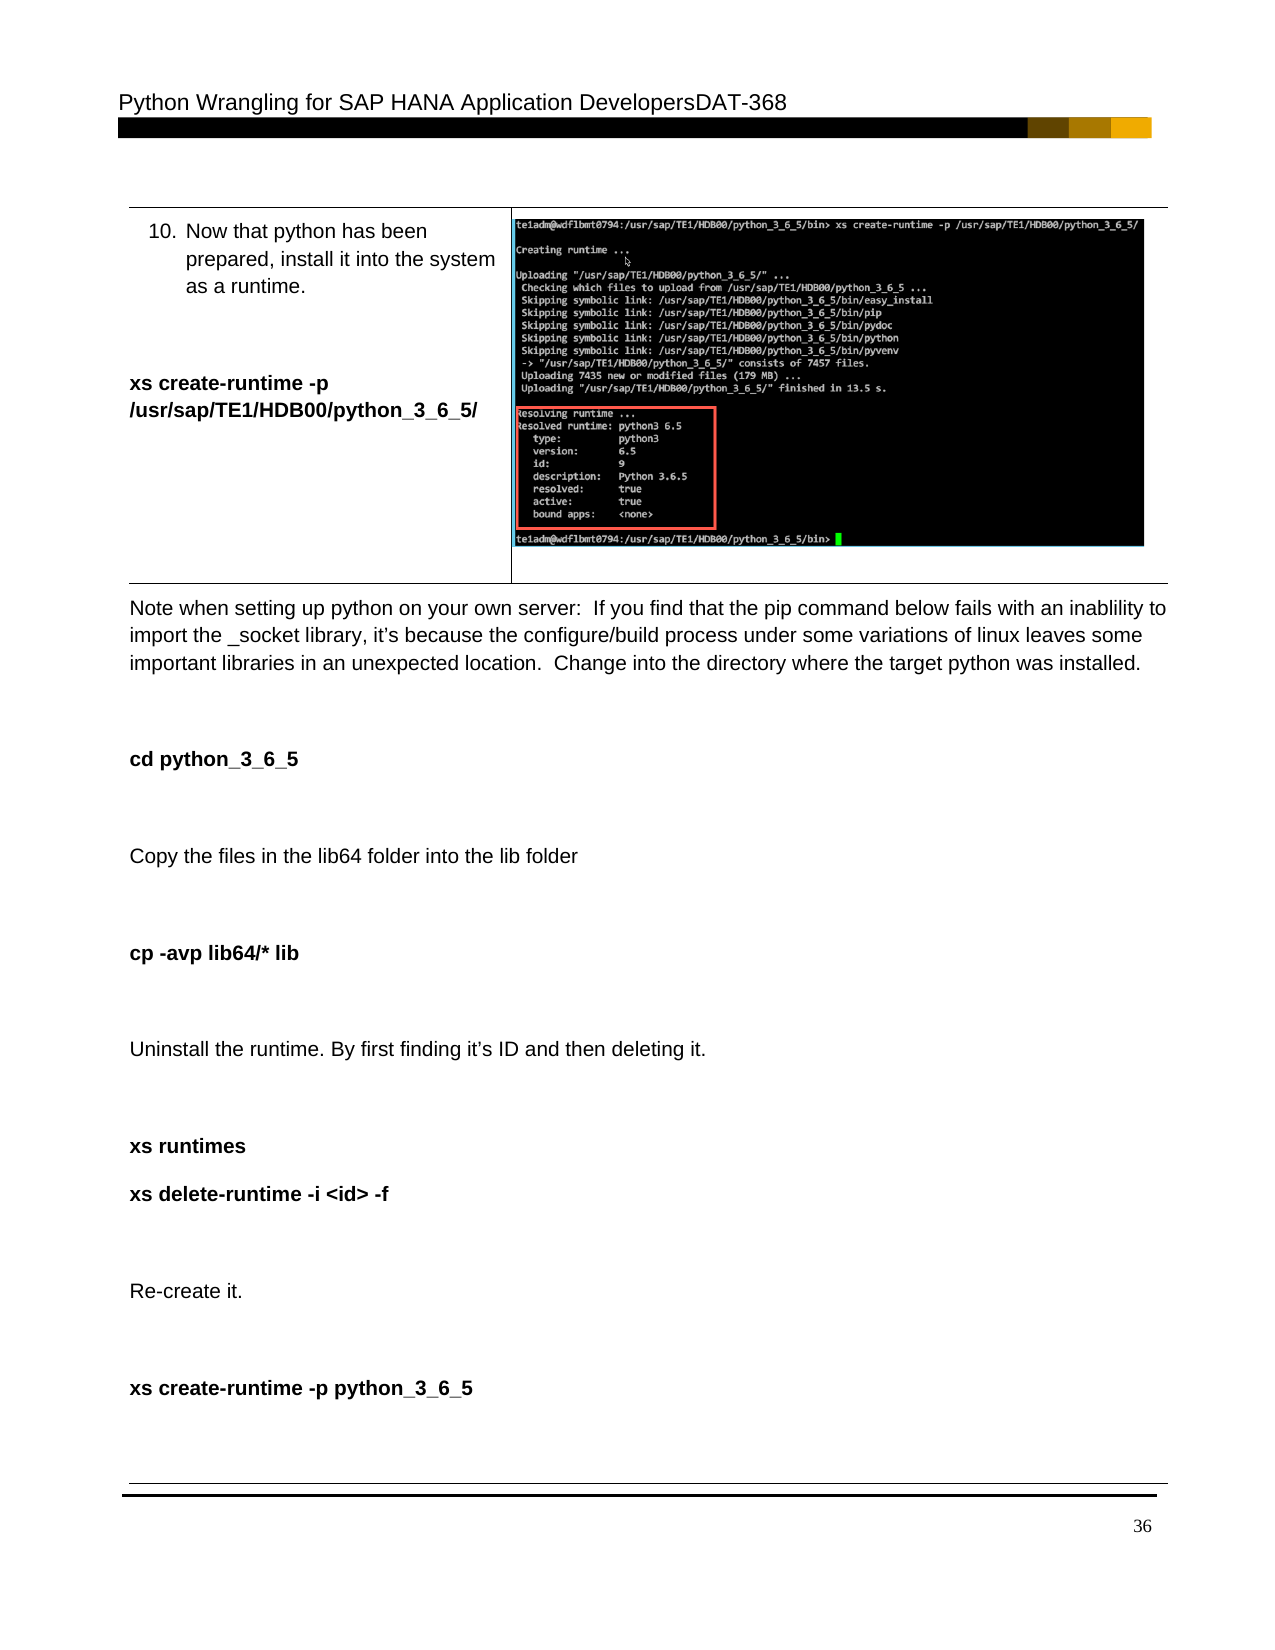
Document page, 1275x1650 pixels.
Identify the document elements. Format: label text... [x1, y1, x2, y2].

picture [511, 219, 1145, 547]
table_cell Now that python has been prepared, install it into the system as a runtime. xs create-runtime -p /usr/sap/TE1/HDB00/python_3_6_5/ [129, 208, 511, 583]
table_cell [129, 584, 1168, 1483]
table_cell [512, 208, 1168, 583]
